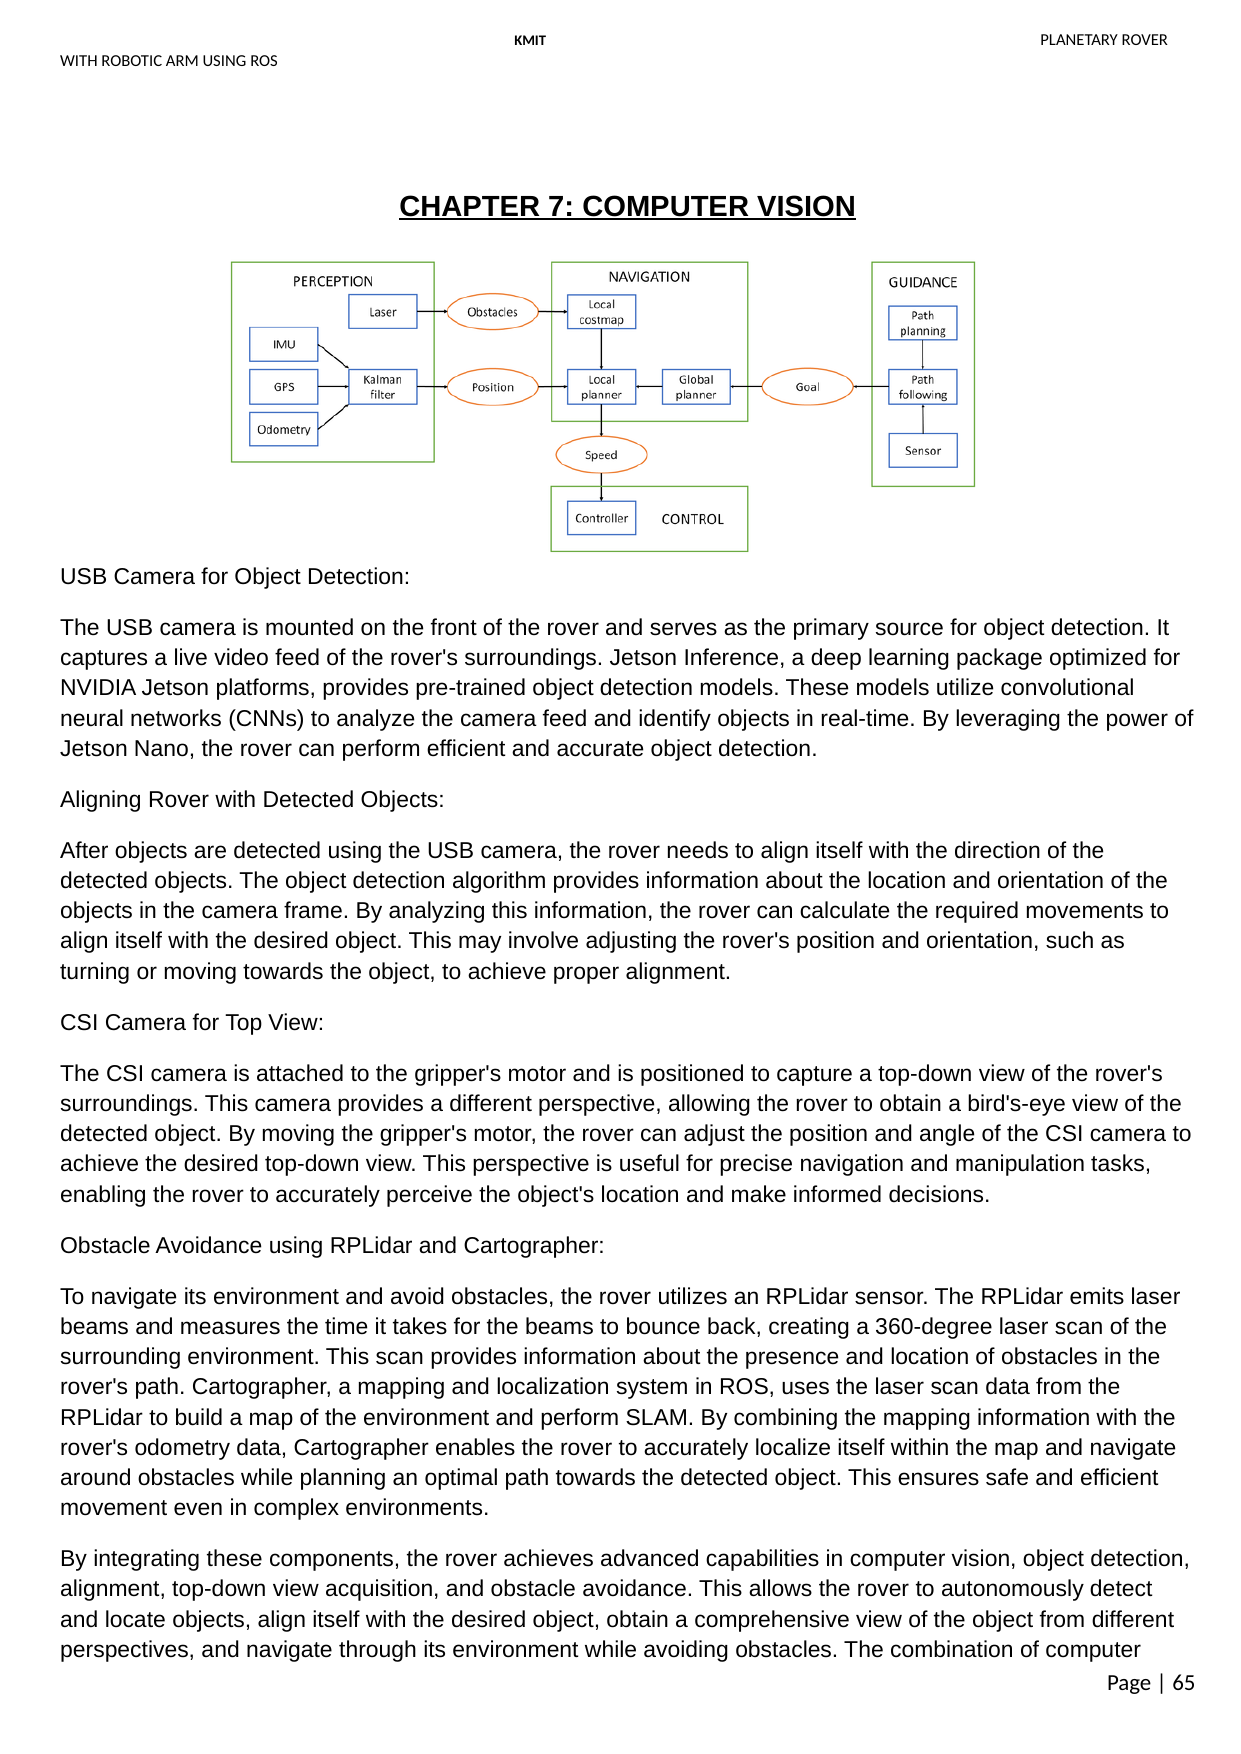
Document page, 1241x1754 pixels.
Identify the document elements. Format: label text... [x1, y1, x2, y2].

text CSI Camera for Top View: [60, 1009, 1195, 1035]
text To navigate its environment and avoid obstacles, the rover utilizes an RPLidar sensor. The RPLidar emits laser beams and measures the time it takes for the beams to bounce back, creating a 360-degree laser scan of the surrounding environment. This scan provides information about the presence and location of obstacles in the rover's path. Cartographer, a mapping and localization system in ROS, uses the laser scan data from the RPLidar to build a map of the environment and perform SLAM. By combining the mapping information with the rover's odometry data, Cartographer enables the rover to accurately localize itself within the map and navigate around obstacles while planning an optimal path towards the detected object. This ensures safe and efficient movement even in complex environments. [60, 1283, 1195, 1520]
text USB Camera for Object Detection: [60, 563, 1195, 589]
text Aligning Rover with Detected Objects: [60, 786, 1195, 812]
text Obstacle Avoidance using RPLidar and Cartographer: [60, 1232, 1195, 1258]
text After objects are detected using the USB camera, the rover needs to align itself with the direction of the detected objects. The object detection algorithm provides information about the location and orientation of the objects in the camera frame. By analyzing this information, the rover can calculate the required movements to align itself with the desired object. This may involve adjusting the rover's position and orientation, such as turning or moving towards the object, to achieve proper alignment. [60, 837, 1195, 984]
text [60, 1545, 1195, 1662]
text The USB camera is mounted on the front of the rover and serves as the primary source for object detection. It captures a live video feed of the rover's surroundings. Jetson Inference, a deep learning package optimized for NVIDIA Jetson platforms, provides pre-trained object detection models. These models utilize convolutional neural networks (CNNs) to analyze the camera feed and identify objects in real-time. By leveraging the power of Jetson Nano, the rover can perform efficient and accurate object detection. [60, 614, 1195, 761]
picture [220, 250, 989, 562]
text CHAPTER 7: COMPUTER VISION [60, 189, 1195, 222]
text The CSI camera is attached to the gripper's motor and is positioned to capture a top-down view of the rover's surroundings. This camera provides a different perspective, allowing the rover to obtain a bird's-eye view of the detected object. By moving the gripper's motor, the rover can adjust the position and angle of the CSI camera to achieve the desired top-down view. This perspective is useful for precise navigation and manipulation tasks, enabling the rover to accurately perceive the object's location and make informed decisions. [60, 1060, 1195, 1207]
